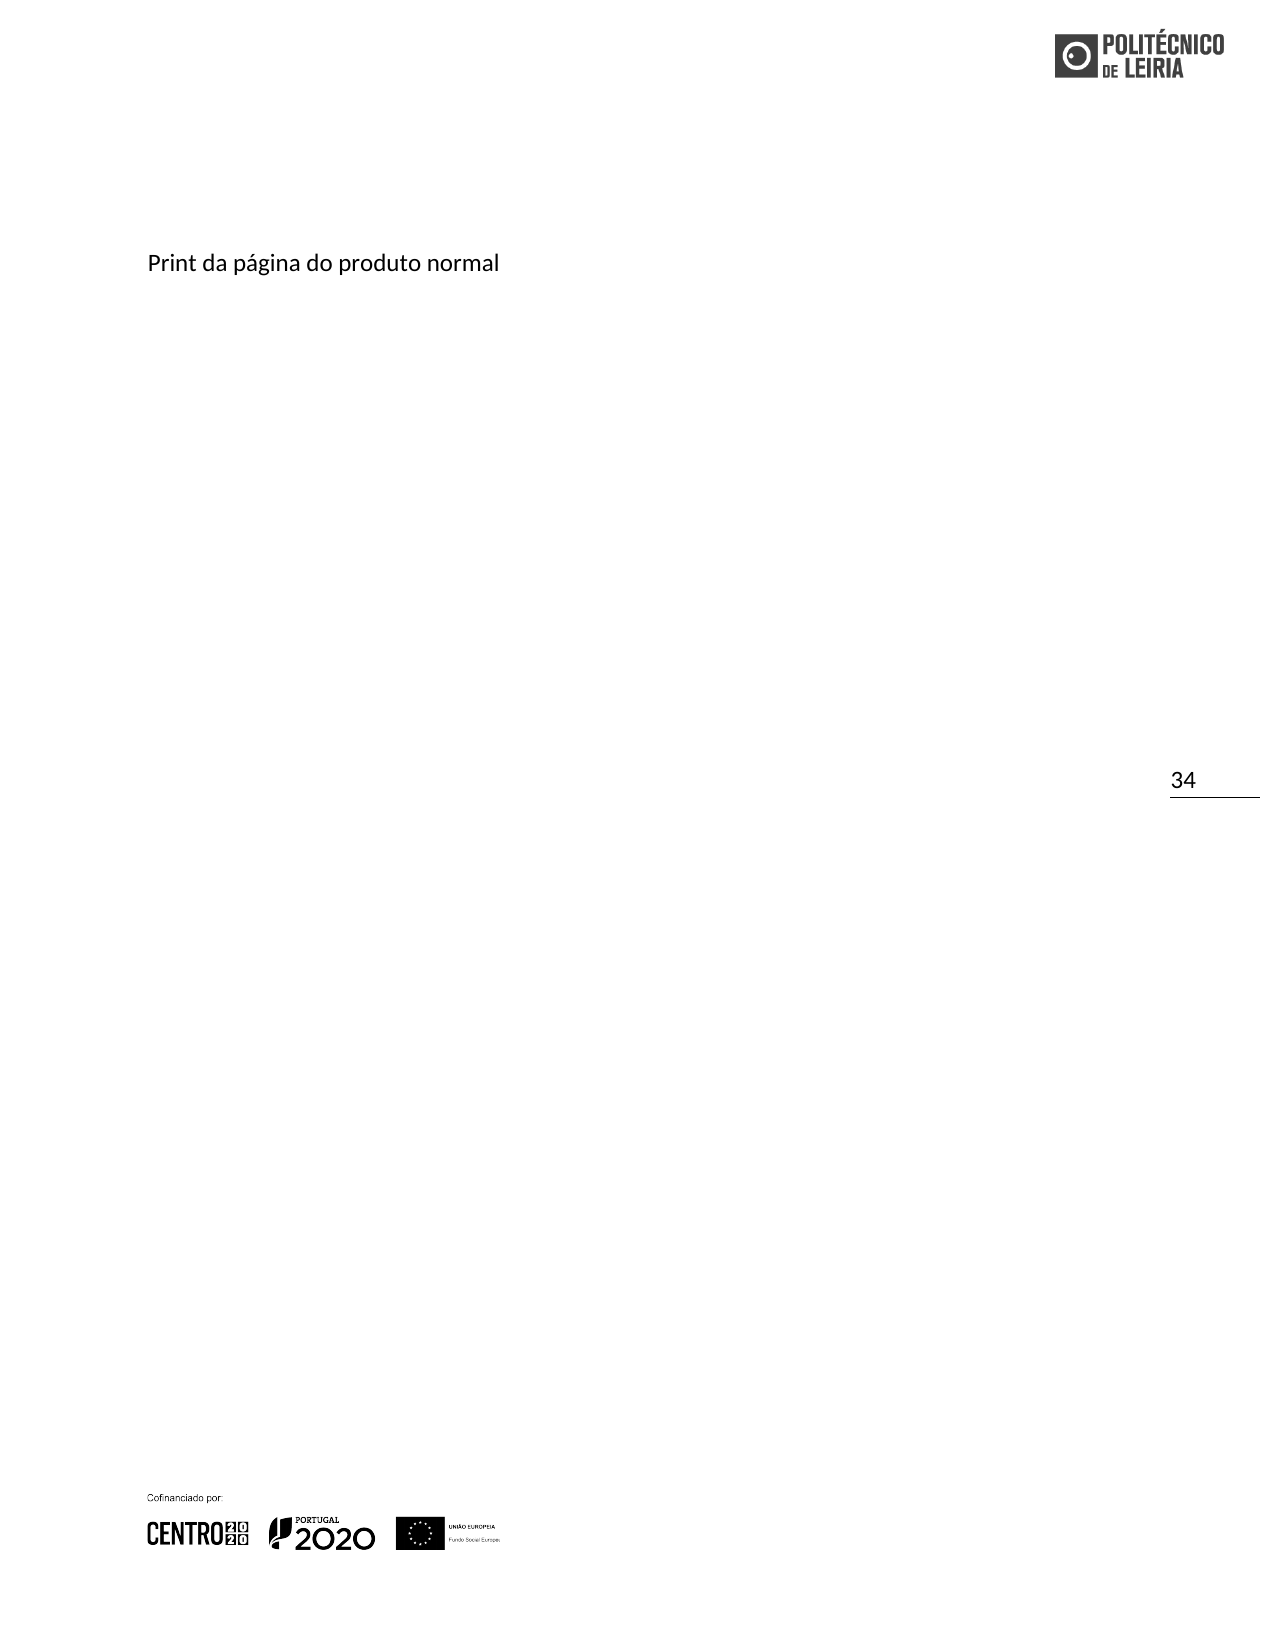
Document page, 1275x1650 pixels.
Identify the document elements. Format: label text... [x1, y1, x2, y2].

picture [147, 1494, 500, 1550]
picture [1053, 26, 1225, 80]
text Print da página do produto normal [148, 248, 1127, 278]
